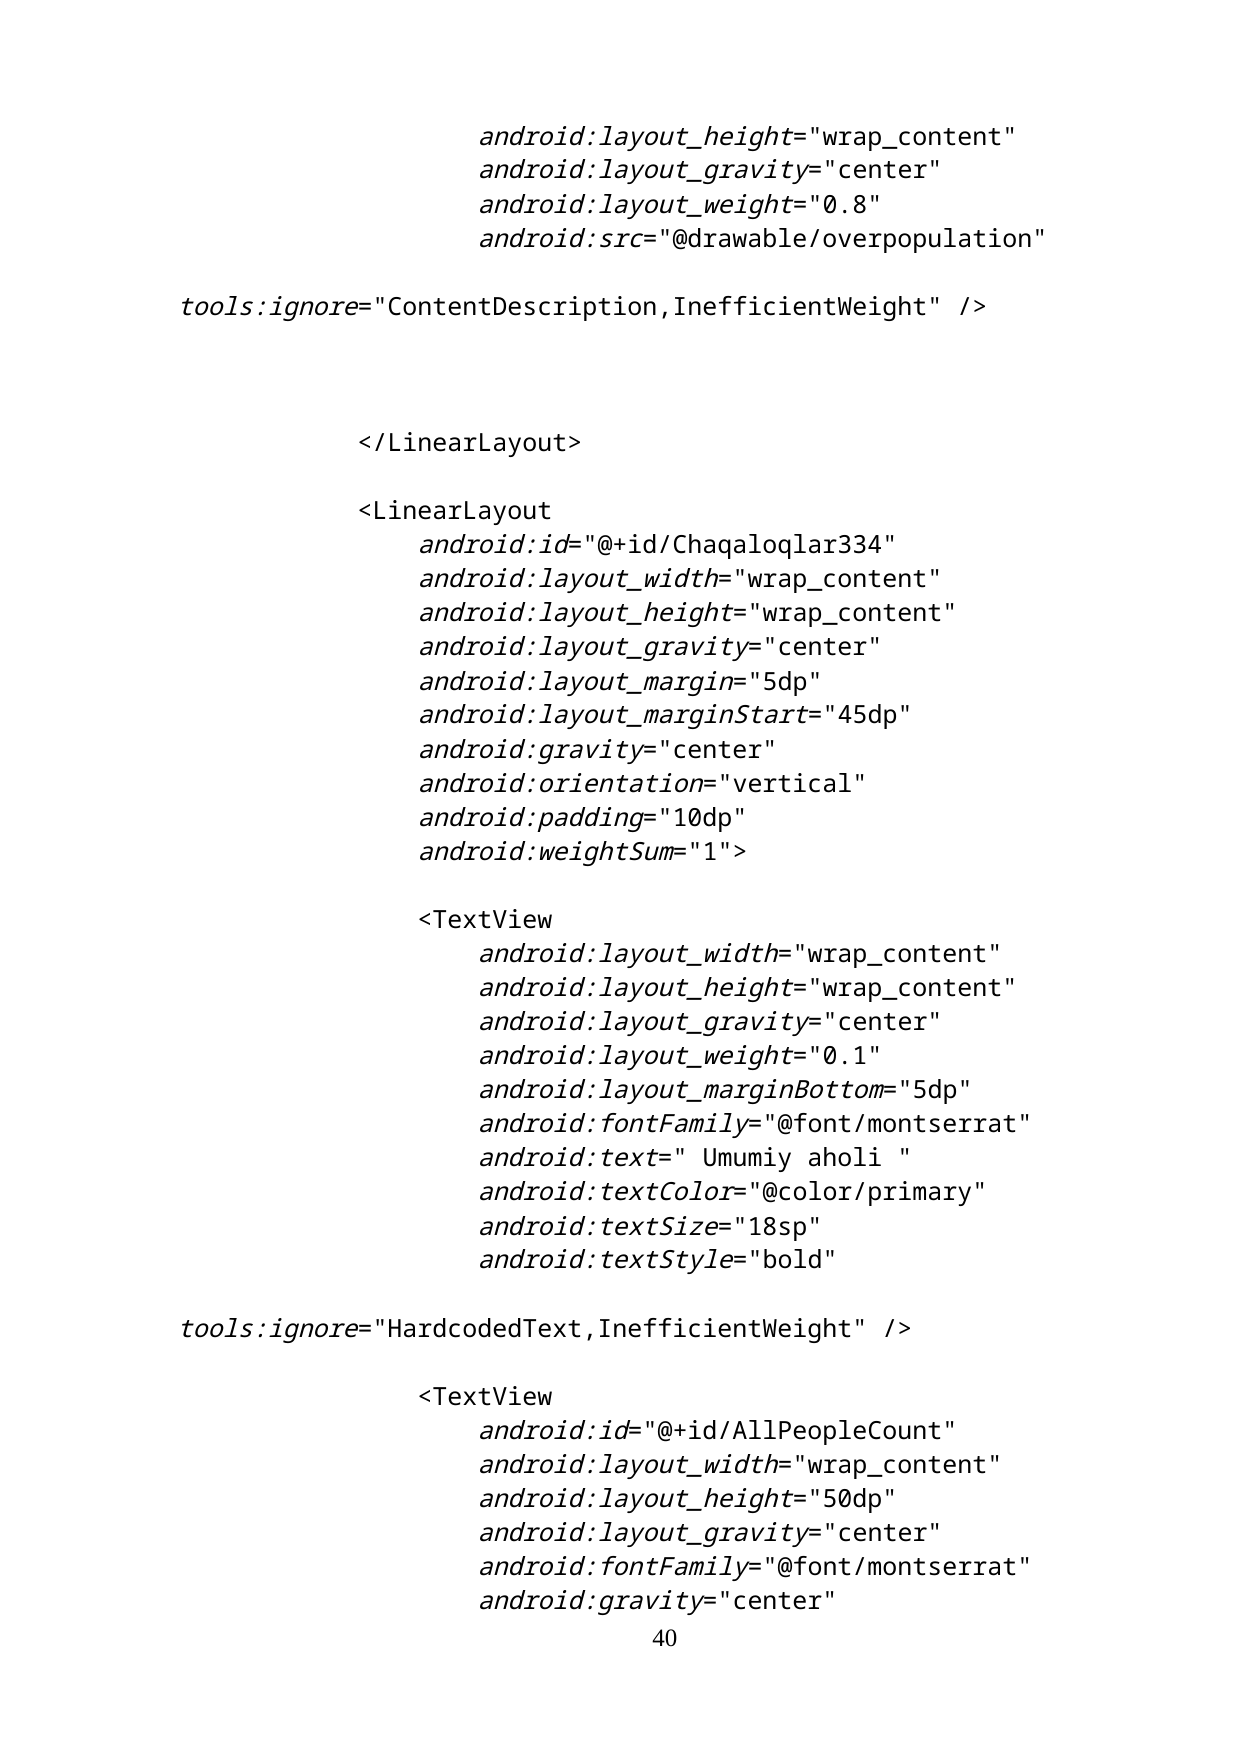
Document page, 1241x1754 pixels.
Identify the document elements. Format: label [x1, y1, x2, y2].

text [177, 118, 1152, 1617]
